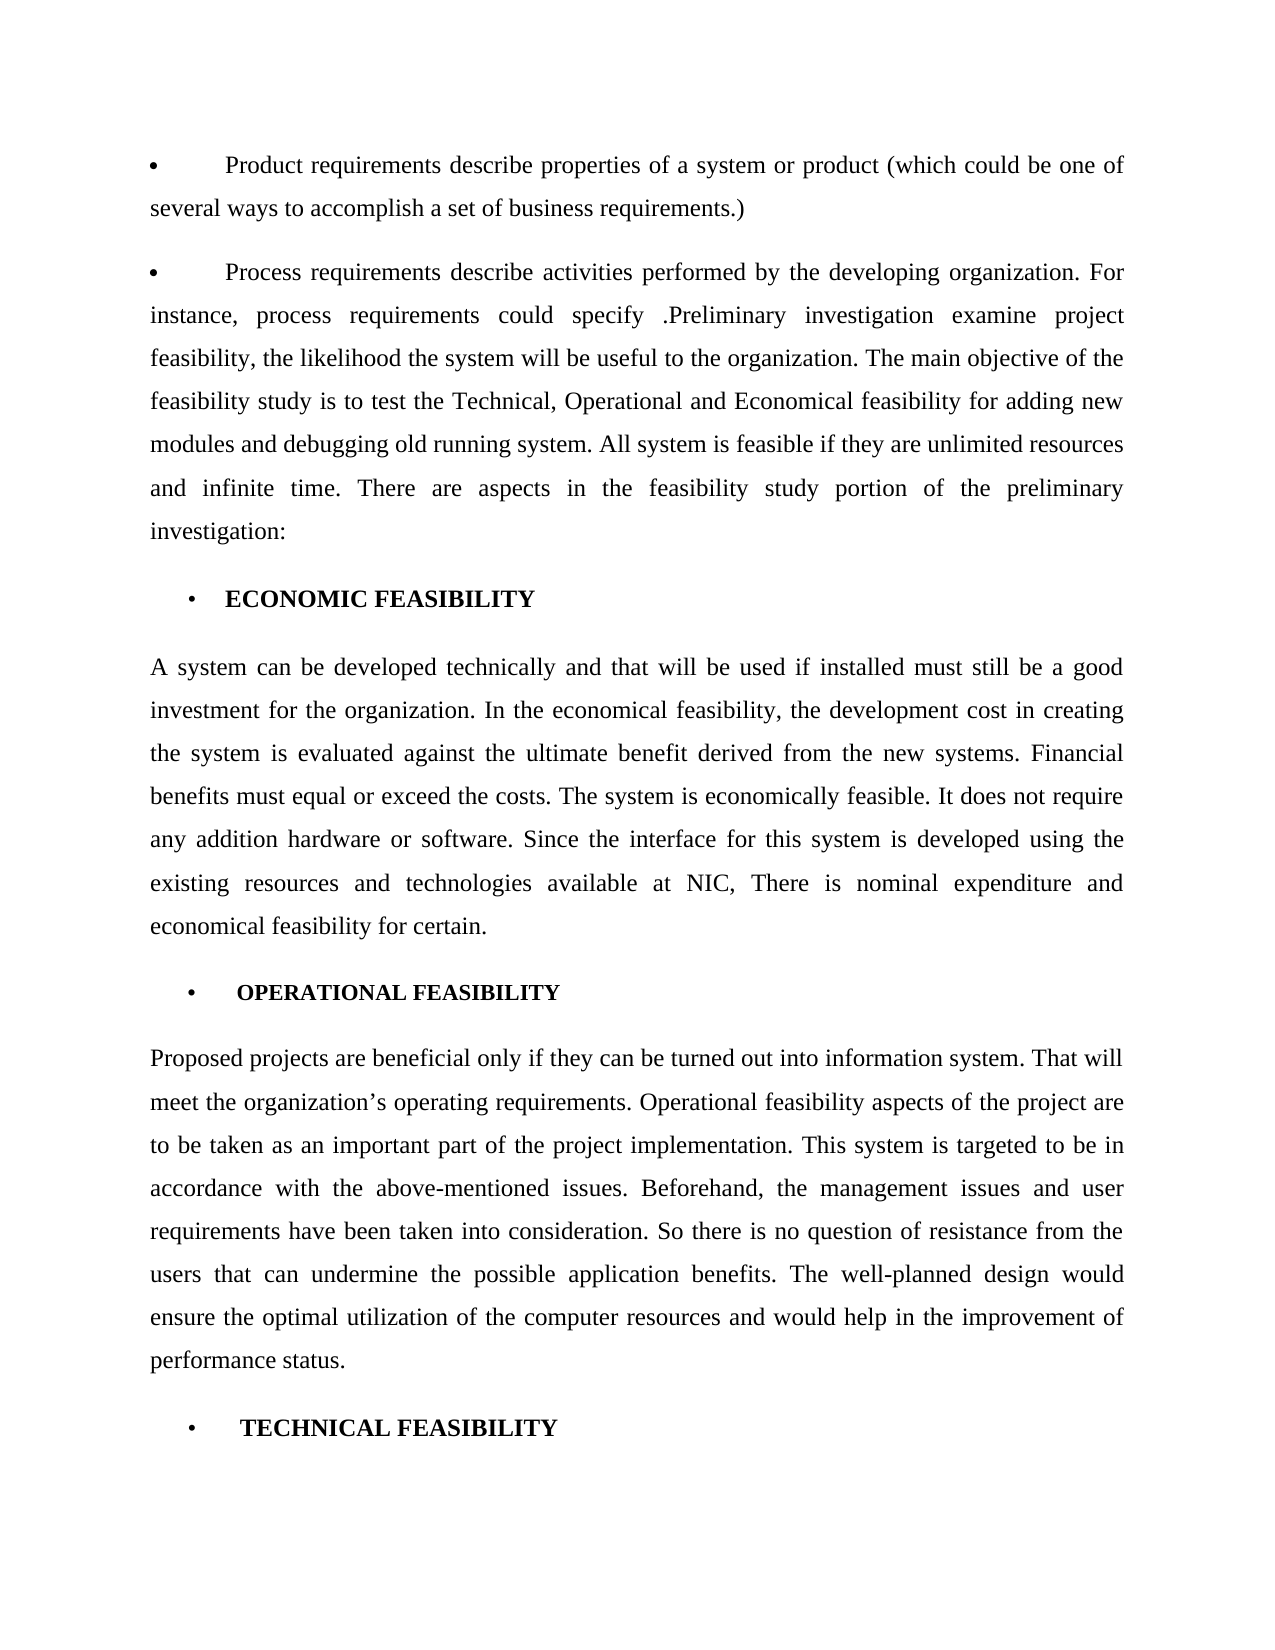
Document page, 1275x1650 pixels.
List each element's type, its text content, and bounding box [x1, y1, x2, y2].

list Product requirements describe properties of a system or product (which could be one of several ways to accomplish a set of business requirements.) [150, 150, 1125, 222]
list Process requirements describe activities performed by the developing organization. For instance, process requirements could specify .Preliminary investigation examine project feasibility, the likelihood the system will be useful to the organization. The main objective of the feasibility study is to test the Technical, Operational and Economical feasibility for adding new modules and debugging old running system. All system is feasible if they are unlimited resources and infinite time. There are aspects in the feasibility study portion of the preliminary investigation: [150, 257, 1125, 544]
text A system can be developed technically and that will be used if installed must still be a good investment for the organization. In the economical feasibility, the development cost in creating the system is evaluated against the ultimate benefit derived from the new systems. Financial benefits must equal or exceed the costs. The system is economically feasible. It does not require any addition hardware or software. Since the interface for this system is developed using the existing resources and technologies available at NIC, There is nominal expenditure and economical feasibility for certain. [150, 652, 1125, 939]
list TECHNICAL FEASIBILITY [187, 1413, 1125, 1442]
list ECONOMIC FEASIBILITY [187, 584, 1125, 613]
text Proposed projects are beneficial only if they can be turned out into information system. That will meet the organization’s operating requirements. Operational feasibility aspects of the project are to be taken as an important part of the project implementation. This system is targeted to be in accordance with the above-mentioned issues. Beforehand, the management issues and user requirements have been taken into consideration. So there is no question of resistance from the users that can undermine the possible application benefits. The well-planned design would ensure the optimal utilization of the computer resources and would help in the improvement of performance status. [150, 1043, 1125, 1374]
list Operational Feasibility [187, 979, 1125, 1005]
